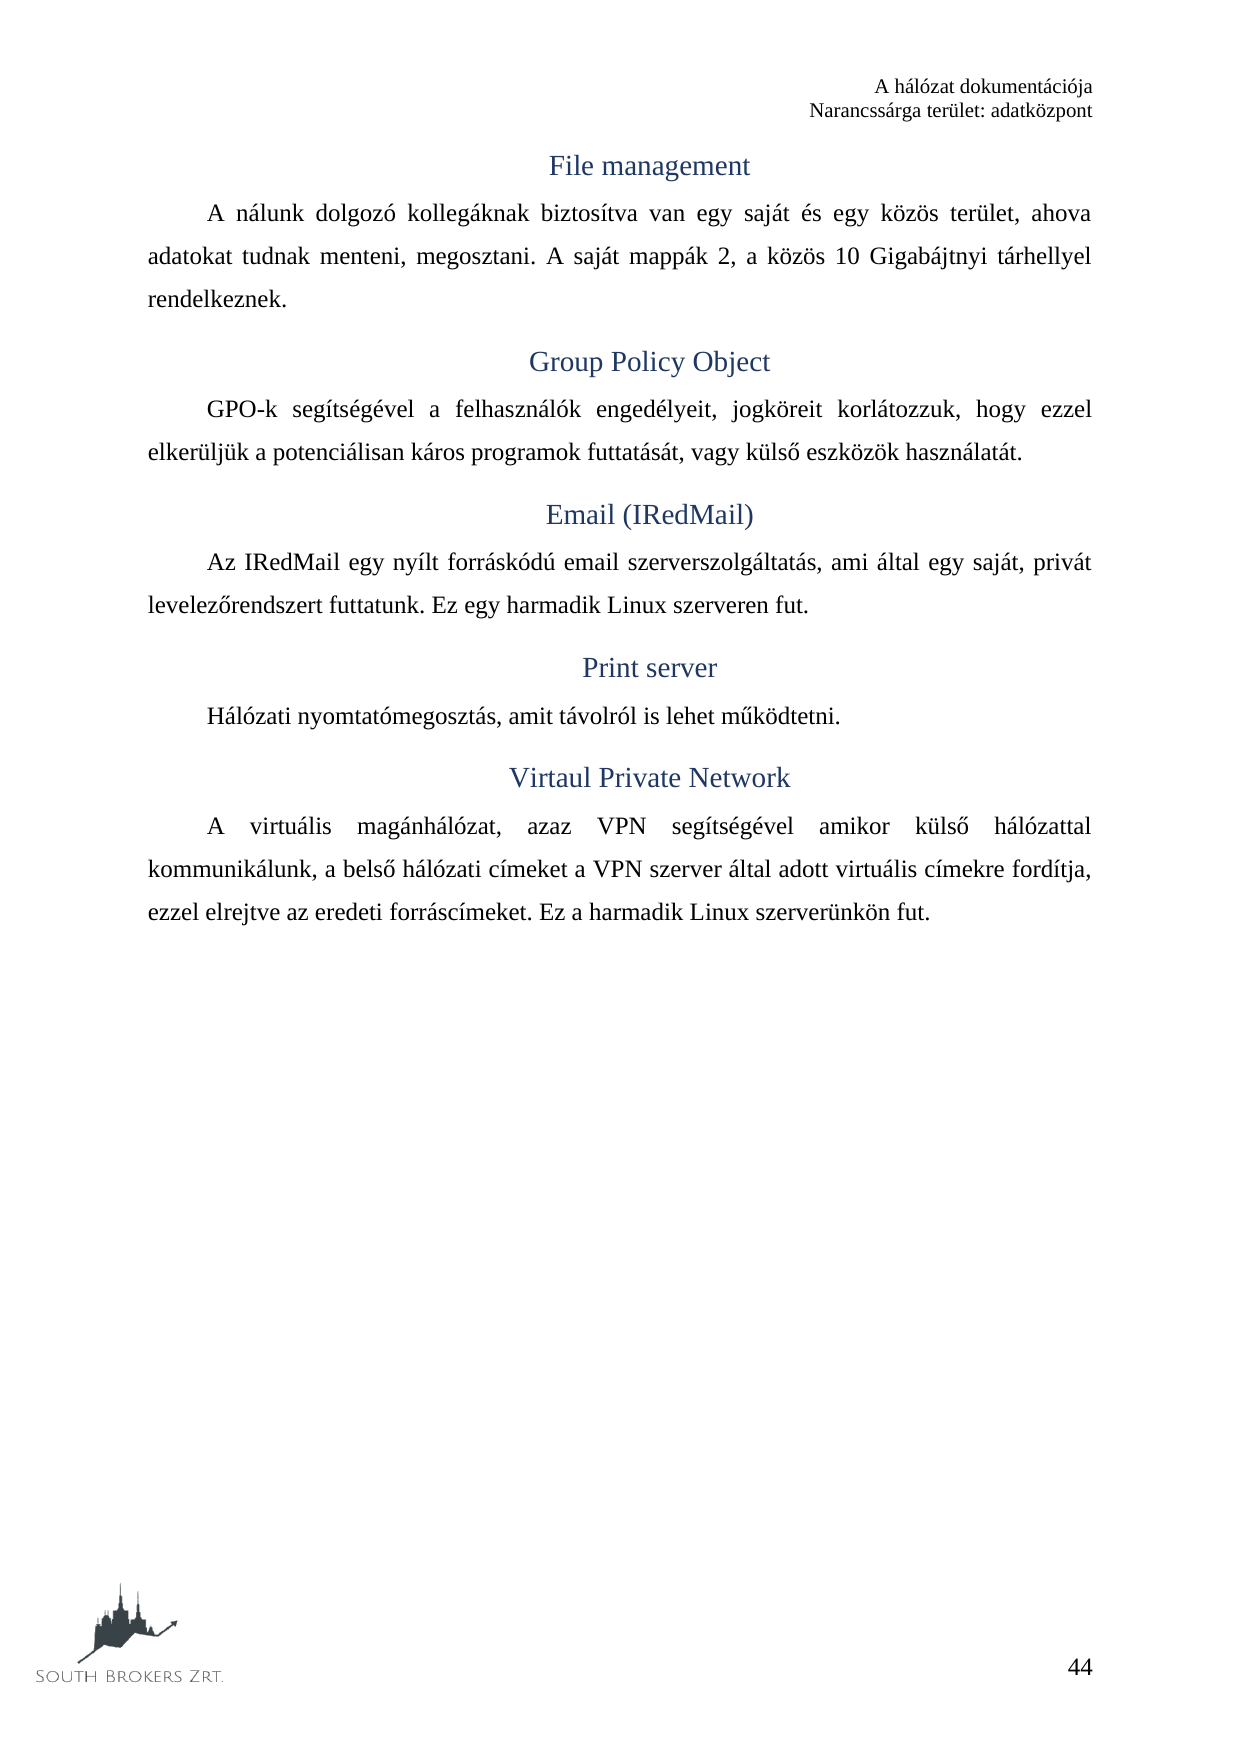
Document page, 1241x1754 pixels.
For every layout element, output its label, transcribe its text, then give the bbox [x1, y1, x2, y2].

text A virtuális magánhálózat, azaz VPN segítségével amikor külső hálózattal kommunikálunk, a belső hálózati címeket a VPN szerver által adott virtuális címekre fordítja, ezzel elrejtve az eredeti forráscímeket. Ez a harmadik Linux szerverünkön fut. [148, 811, 1093, 926]
picture [0, 1531, 255, 1754]
subtitle Print server [148, 650, 1093, 684]
text GPO-k segítségével a felhasználók engedélyeit, jogköreit korlátozzuk, hogy ezzel elkerüljük a potenciálisan káros programok futtatását, vagy külső eszközök használatát. [148, 394, 1093, 466]
subtitle Virtaul Private Network [148, 761, 1093, 794]
subtitle File management [148, 148, 1093, 181]
subtitle Group Policy Object [148, 344, 1093, 377]
text Az IRedMail egy nyílt forráskódú email szerverszolgáltatás, ami által egy saját, privát levelezőrendszert futtatunk. Ez egy harmadik Linux szerveren fut. [148, 547, 1093, 619]
text Hálózati nyomtatómegosztás, amit távolról is lehet működtetni. [148, 701, 1093, 729]
text A nálunk dolgozó kollegáknak biztosítva van egy saját és egy közös terület, ahova adatokat tudnak menteni, megosztani. A saját mappák 2, a közös 10 Gigabájtnyi tárhellyel rendelkeznek. [148, 198, 1093, 313]
subtitle Email (IRedMail) [148, 497, 1093, 531]
